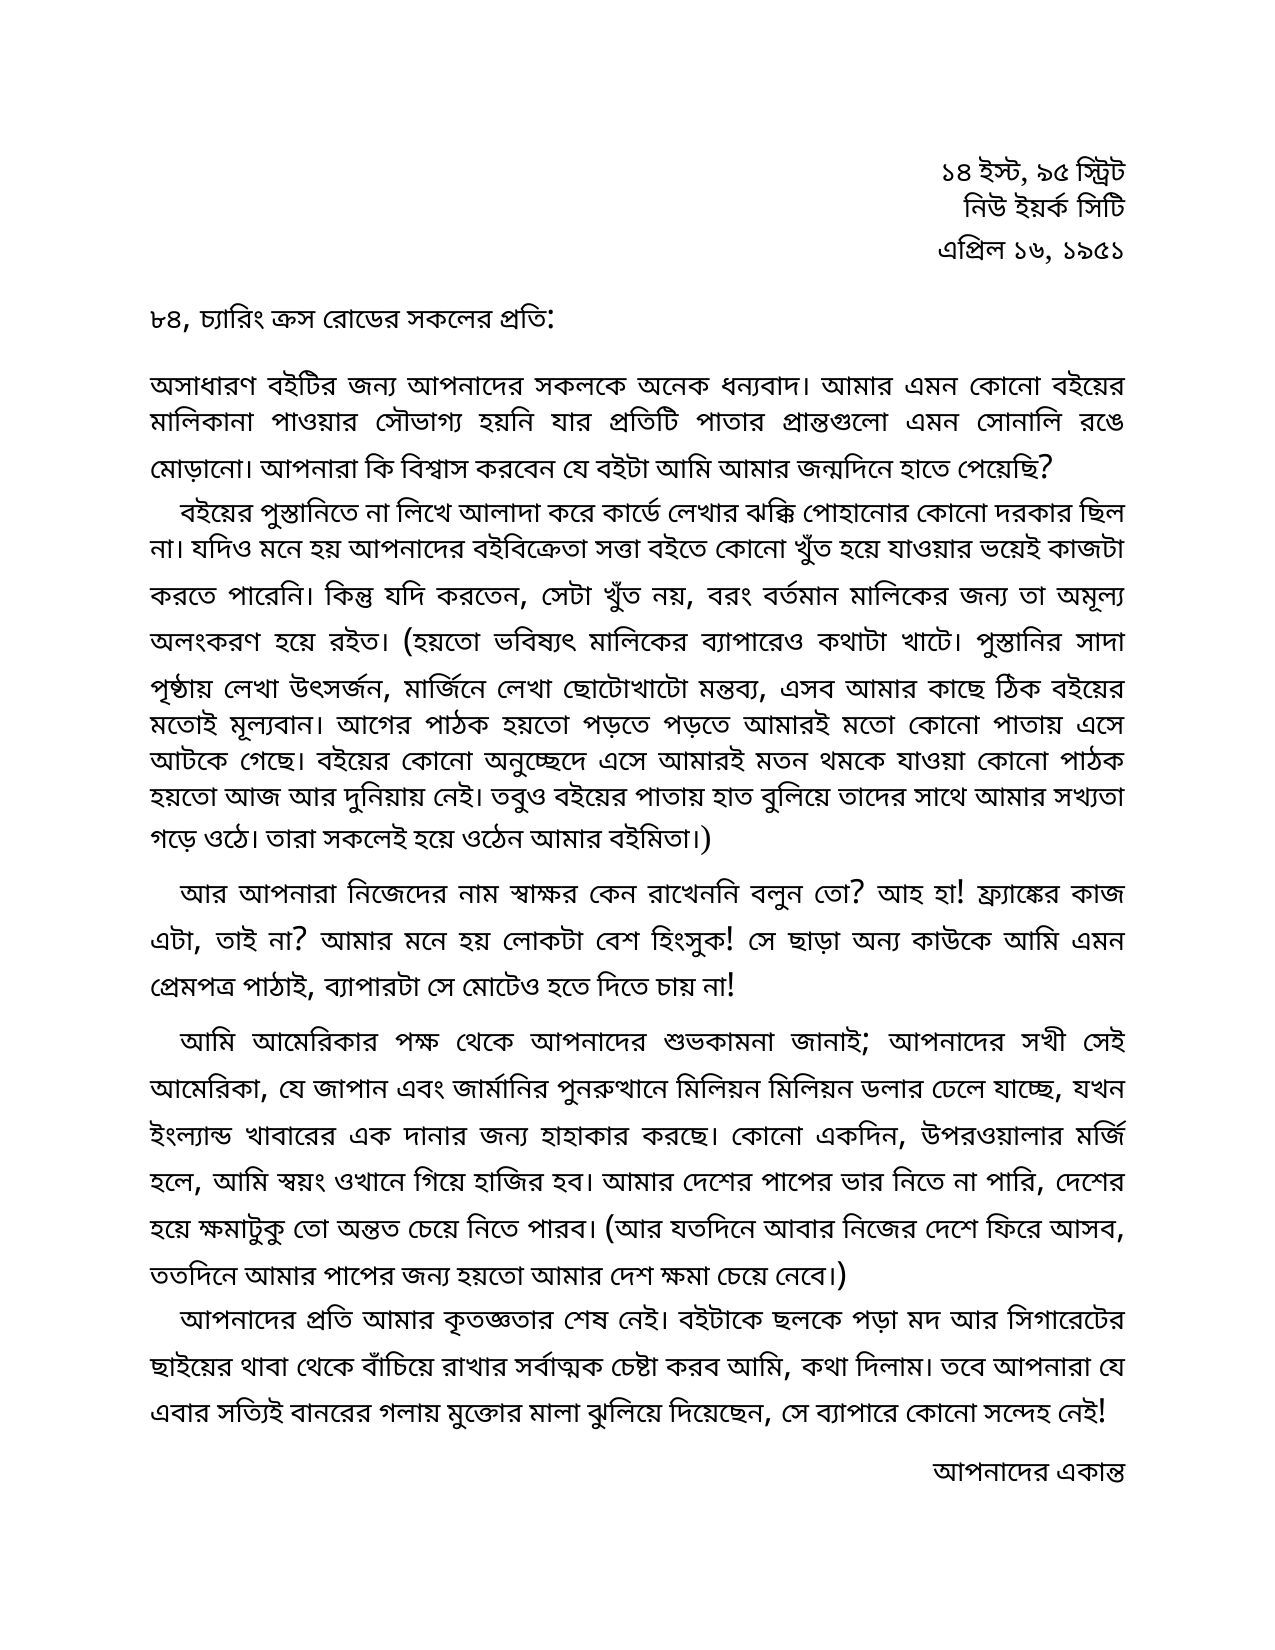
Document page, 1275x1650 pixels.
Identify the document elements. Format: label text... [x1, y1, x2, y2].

text এপ্রিল ১৬, ১৯৫১ [150, 228, 1125, 270]
text আমি আমেরিকার পক্ষ থেকে আপনাদের শুভকামনা জানাই; আপনাদের সখী সেই আমেরিকা, যে জাপান এবং জার্মানির পুনরুত্থানে মিলিয়ন মিলিয়ন ডলার ঢেলে যাচ্ছে, যখন ইংল্যান্ড খাবারের এক দানার জন্য হাহাকার করছে। কোনো একদিন, উপরওয়ালার মর্জি হলে, আমি স্বয়ং ওখানে গিয়ে হাজির হব। আমার দেশের পাপের ভার নিতে না পারি, দেশের হয়ে ক্ষমাটুকু তো অন্তত চেয়ে নিতে পারব। (আর যতদিনে আবার নিজের দেশে ফিরে আসব, ততদিনে আমার পাপের জন্য হয়তো আমার দেশ ক্ষমা চেয়ে নেবে।) [150, 1016, 1125, 1296]
text আপনাদের একান্ত [150, 1456, 1125, 1492]
text ৮৪, চ্যারিং ক্রস রোডের সকলের প্রতি: [150, 293, 1125, 340]
text আপনাদের প্রতি আমার কৃতজ্ঞতার শেষ নেই। বইটাকে ছলকে পড়া মদ আর সিগারেটের ছাইয়ের থাবা থেকে বাঁচিয়ে রাখার সর্বাত্মক চেষ্টা করব আমি, কথা দিলাম। তবে আপনারা যে এবার সত্যিই বানরের গলায় মুক্তোর মালা ঝুলিয়ে দিয়েছেন, সে ব্যাপারে কোনো সন্দেহ নেই! [150, 1304, 1125, 1434]
text আর আপনারা নিজেদের নাম স্বাক্ষর কেন রাখেননি বলুন তো? আহ হা! ফ্র্যাঙ্কের কাজ এটা, তাই না? আমার মনে হয় লোকটা বেশ হিংসুক! সে ছাড়া অন্য কাউকে আমি এমন প্রেমপত্র পাঠাই, ব্যাপারটা সে মোটেও হতে দিতে চায় না! [150, 868, 1125, 1008]
text নিউ ইয়র্ক সিটি [150, 192, 1125, 228]
text অসাধারণ বইটির জন্য আপনাদের সকলকে অনেক ধন্যবাদ। আমার এমন কোনো বইয়ের মালিকানা পাওয়ার সৌভাগ্য হয়নি যার প্রতিটি পাতার প্রান্তগুলো এমন সোনালি রঙে মোড়ানো। আপনারা কি বিশ্বাস করবেন যে বইটা আমি আমার জন্মদিনে হাতে পেয়েছি? [150, 371, 1125, 489]
text ১৪ ইস্ট, ৯৫ স্ট্রিট [150, 150, 1125, 192]
text বইয়ের পুস্তানিতে না লিখে আলাদা করে কার্ডে লেখার ঝক্কি পোহানোর কোনো দরকার ছিল না। যদিও মনে হয় আপনাদের বইবিক্রেতা সত্তা বইতে কোনো খুঁত হয়ে যাওয়ার ভয়েই কাজটা করতে পারেনি। কিন্তু যদি করতেন, সেটা খুঁত নয়, বরং বর্তমান মালিকের জন্য তা অমূল্য অলংকরণ হয়ে রইত। (হয়তো ভবিষ্যৎ মালিকের ব্যাপারেও কথাটা খাটে। পুস্তানির সাদা পৃষ্ঠায় লেখা উৎসর্জন, মার্জিনে লেখা ছোটোখাটো মন্তব্য, এসব আমার কাছে ঠিক বইয়ের মতোই মূল্যবান। আগের পাঠক হয়তো পড়তে পড়তে আমারই মতো কোনো পাতায় এসে আটকে গেছে। বইয়ের কোনো অনুচ্ছেদে এসে আমারই মতন থমকে যাওয়া কোনো পাঠক হয়তো আজ আর দুনিয়ায় নেই। তবুও বইয়ের পাতায় হাত বুলিয়ে তাদের সাথে আমার সখ্যতা গড়ে ওঠে। তারা সকলেই হয়ে ওঠেন আমার বইমিতা।) [150, 498, 1125, 859]
